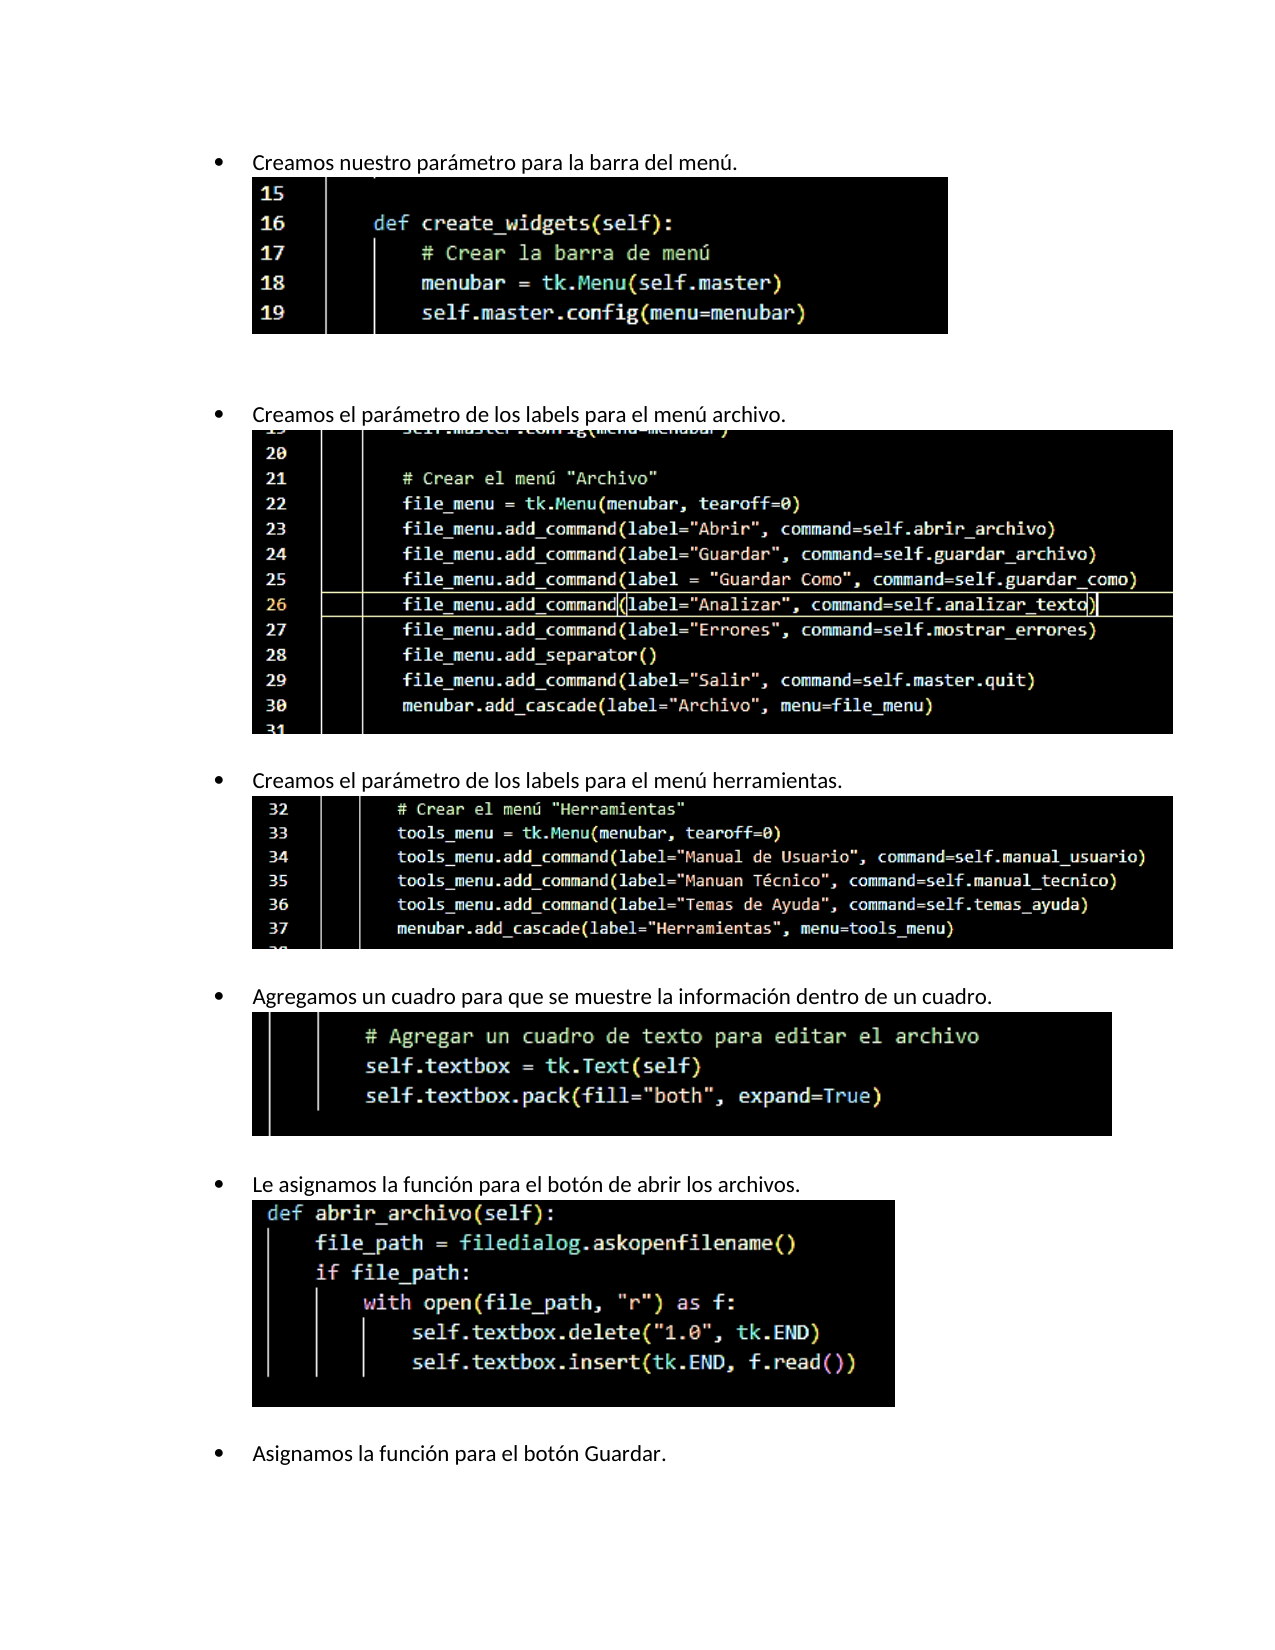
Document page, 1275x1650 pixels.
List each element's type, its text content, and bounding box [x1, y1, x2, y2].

picture [252, 796, 1173, 949]
picture [252, 1200, 895, 1407]
list Le asignamos la función para el botón de abrir los archivos. [215, 1170, 1098, 1198]
picture [252, 1012, 1112, 1136]
list Agregamos un cuadro para que se muestre la información dentro de un cuadro. [215, 982, 1098, 1010]
list Creamos el parámetro de los labels para el menú archivo. [215, 400, 1098, 428]
picture [252, 430, 1173, 734]
list Creamos el parámetro de los labels para el menú herramientas. [215, 766, 1098, 794]
picture [252, 177, 948, 334]
list Asignamos la función para el botón Guardar. [215, 1439, 1098, 1467]
